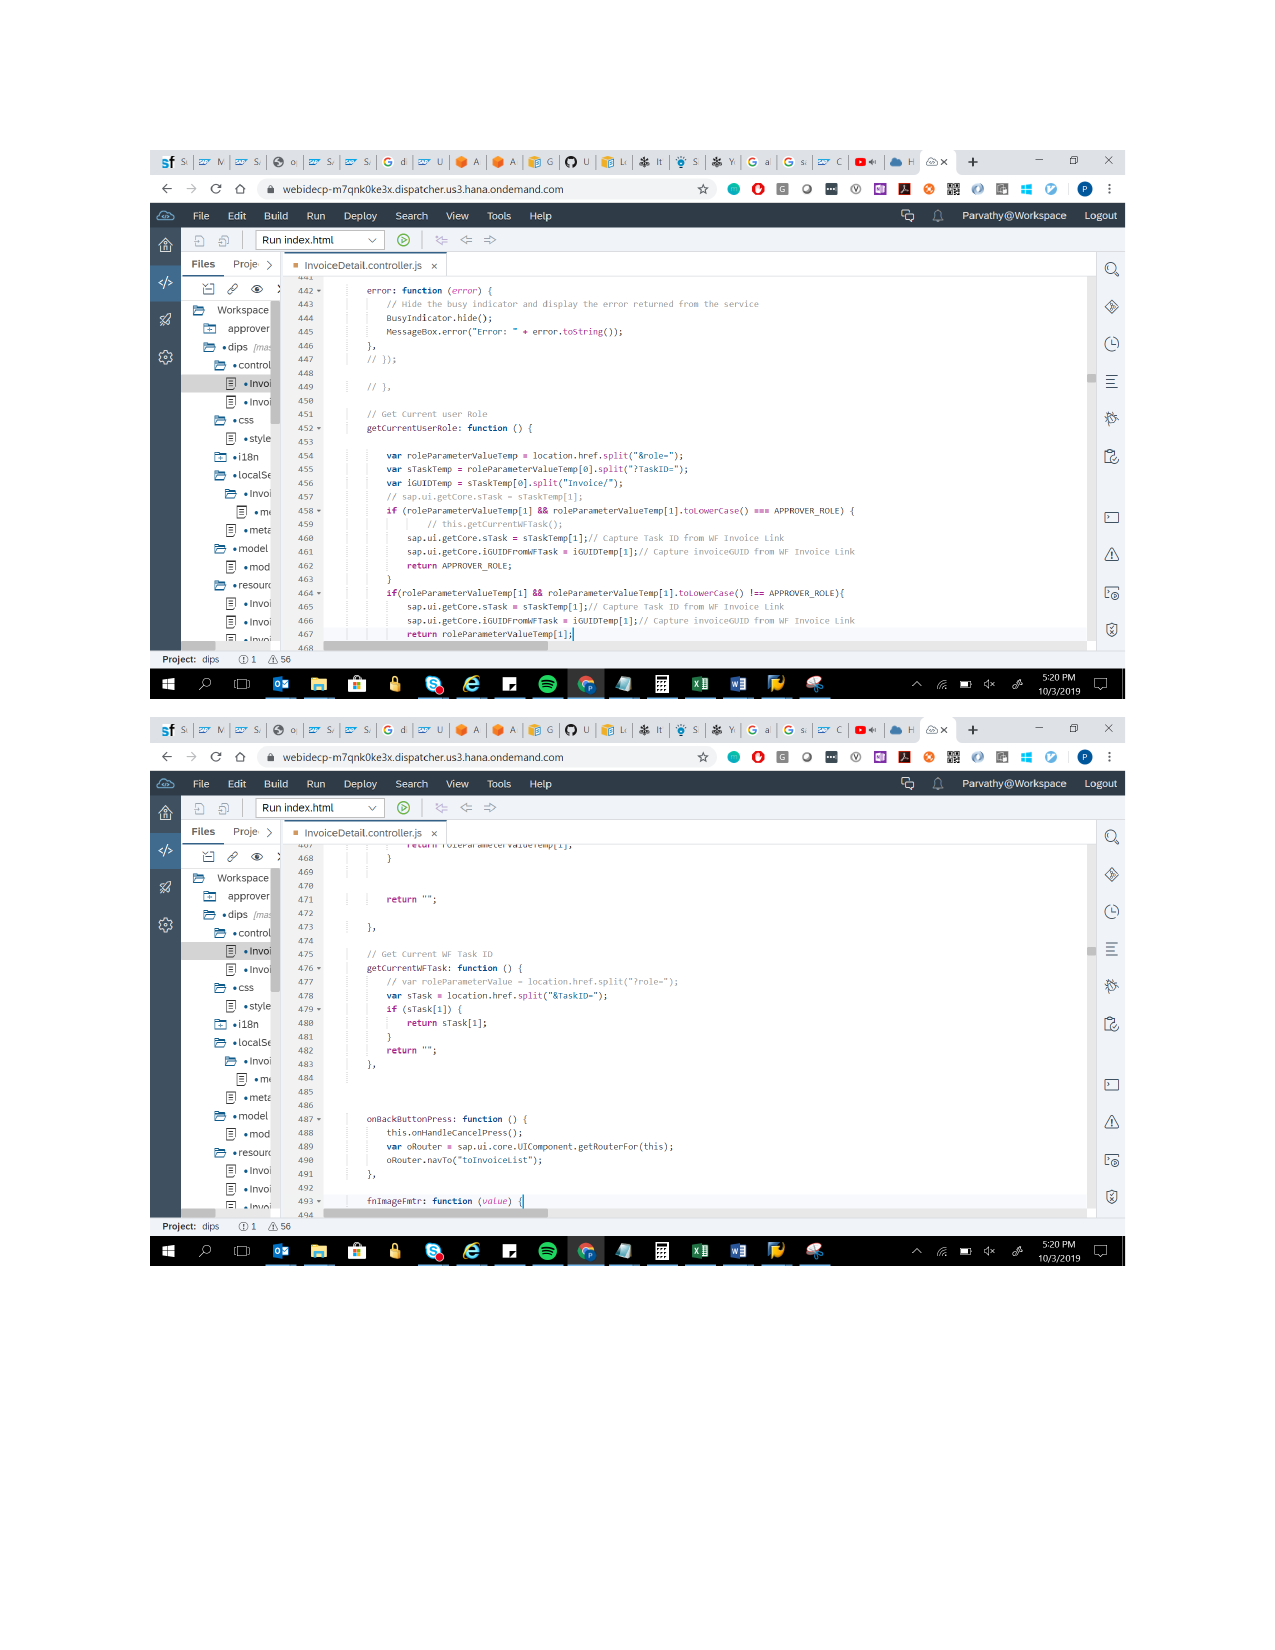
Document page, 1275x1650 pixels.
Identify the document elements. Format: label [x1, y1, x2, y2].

picture [150, 150, 1125, 699]
picture [150, 717, 1125, 1266]
